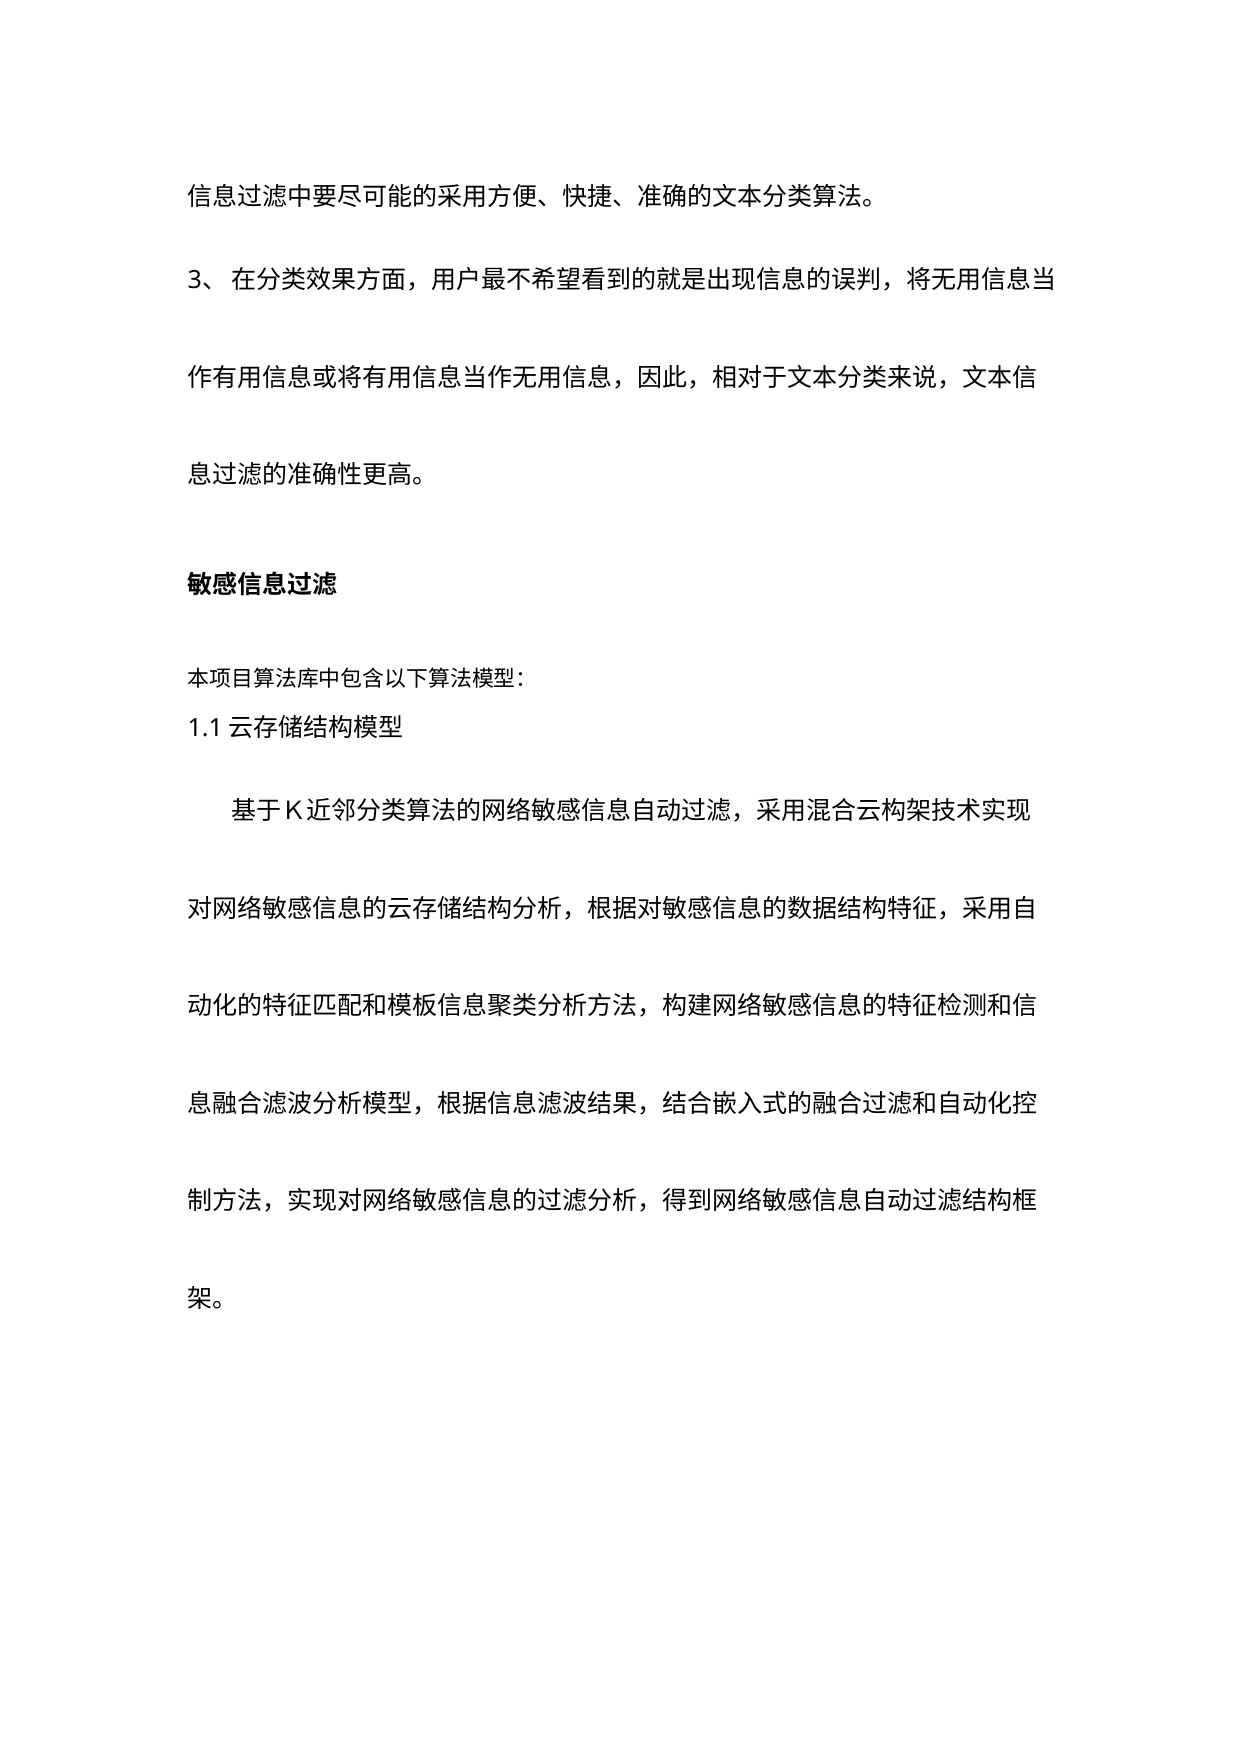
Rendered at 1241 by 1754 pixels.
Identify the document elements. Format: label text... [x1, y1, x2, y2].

text 基于Ｋ近邻分类算法的网络敏感信息自动过滤，采用混合云构架技术实现对网络敏感信息的云存储结构分析，根据对敏感信息的数据结构特征，采用自动化的特征匹配和模板信息聚类分析方法，构建网络敏感信息的特征检测和信息融合滤波分析模型，根据信息滤波结果，结合嵌入式的融合过滤和自动化控制方法，实现对网络敏感信息的过滤分析，得到网络敏感信息自动过滤结构框架。 [187, 776, 1053, 1329]
subtitle 敏感信息过滤 [187, 550, 1053, 615]
text 本项目算法库中包含以下算法模型： [187, 661, 1053, 693]
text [187, 162, 1044, 227]
text 1.1云存储结构模型 [187, 693, 953, 758]
text 3、 在分类效果方面，用户最不希望看到的就是出现信息的误判，将无用信息当作有用信息或将有用信息当作无用信息，因此，相对于文本分类来说，文本信息过滤的准确性更高。 [187, 245, 1059, 505]
